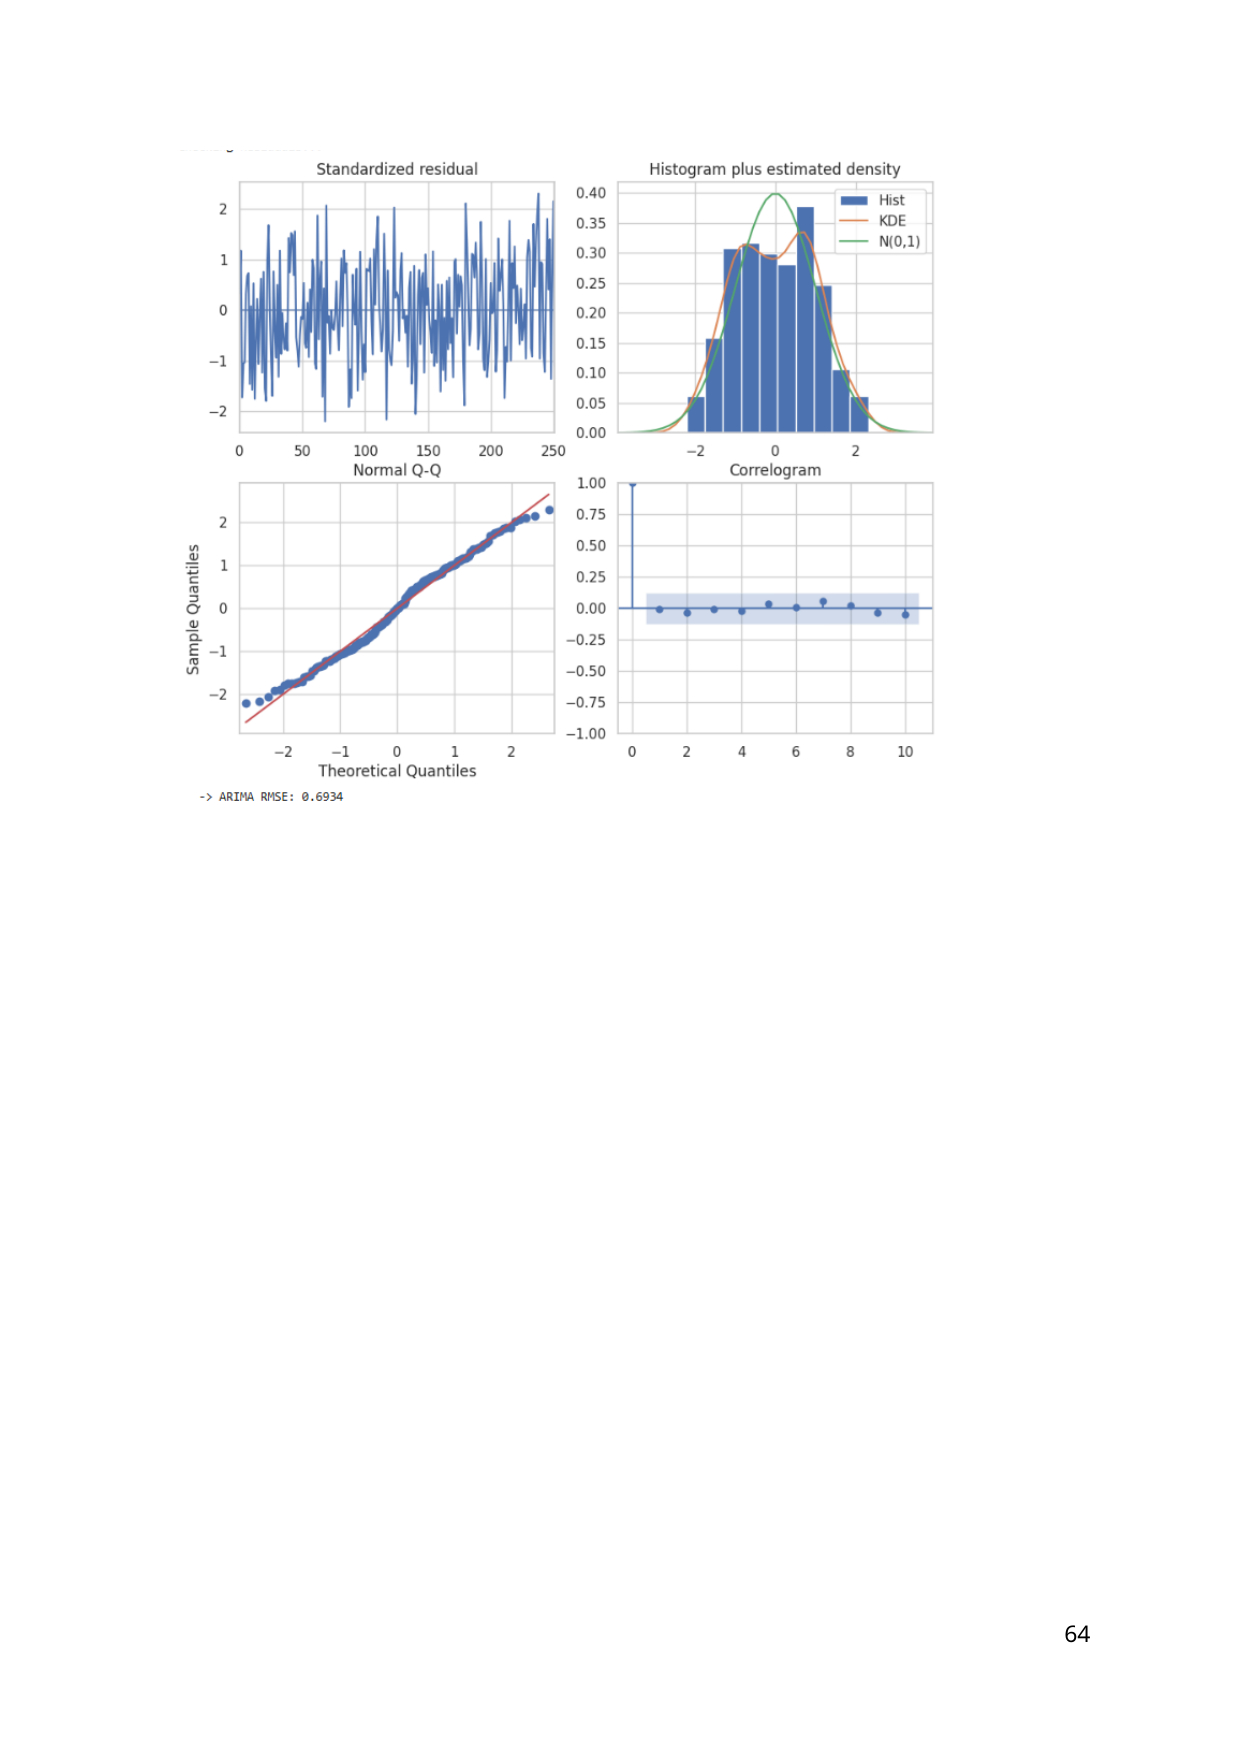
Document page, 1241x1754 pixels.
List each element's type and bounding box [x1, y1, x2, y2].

picture [150, 150, 1091, 817]
